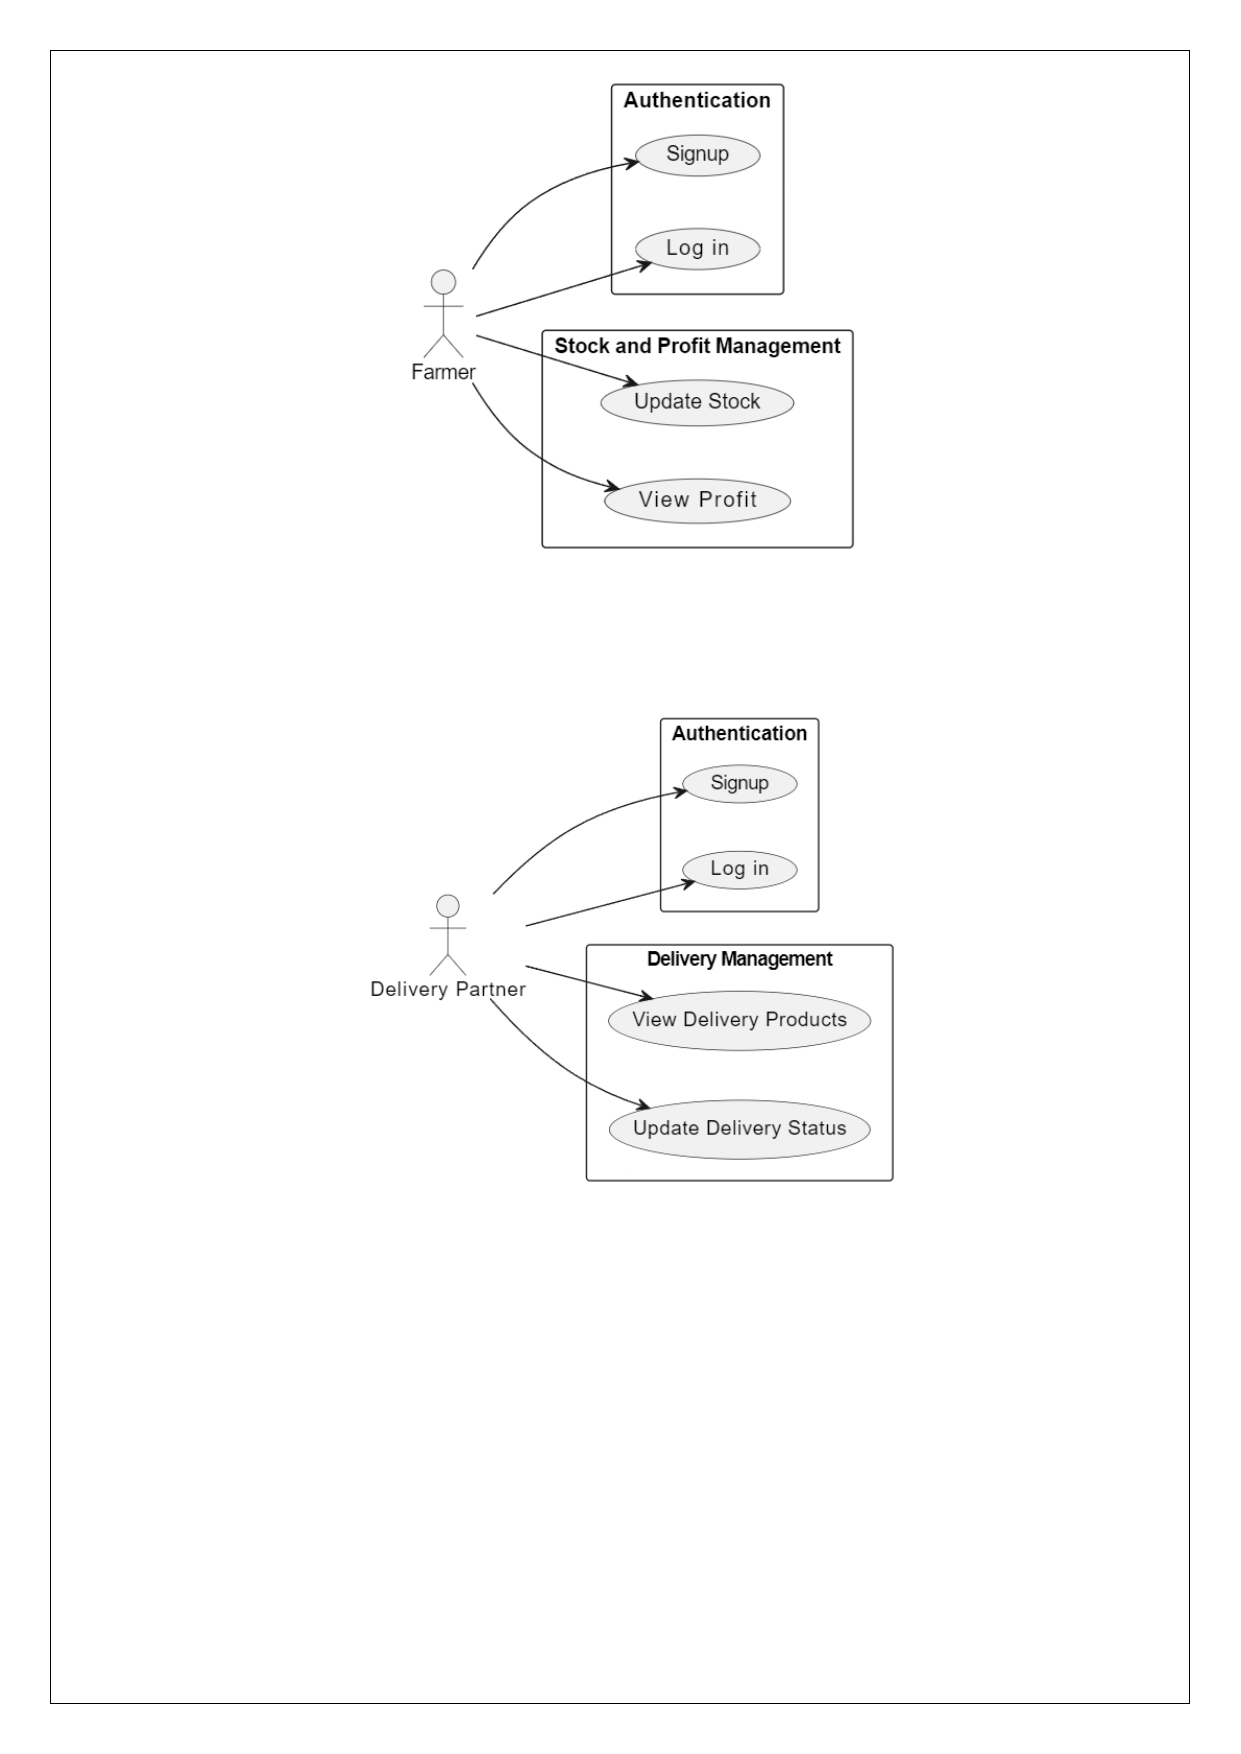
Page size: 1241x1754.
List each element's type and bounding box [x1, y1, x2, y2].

picture [402, 75, 862, 557]
picture [362, 709, 902, 1189]
